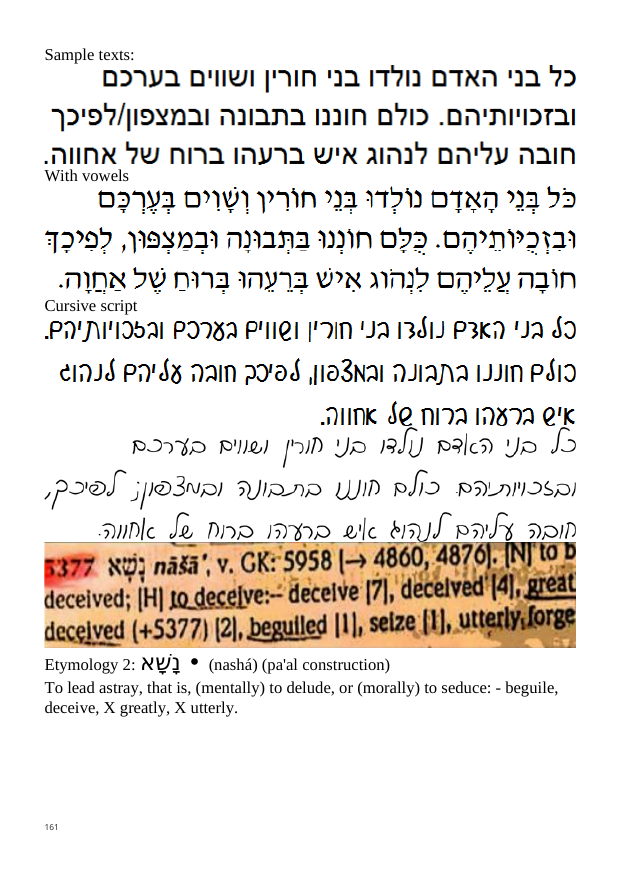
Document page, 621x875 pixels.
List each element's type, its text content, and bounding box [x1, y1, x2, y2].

text Cursive script [44, 295, 576, 314]
text To lead astray, that is, (mentally) to delude, or (morally) to seduce: - beguile, deceive, X greatly, X utterly. [44, 677, 576, 717]
text Sample texts: [44, 44, 576, 63]
text Etymology 2: נָשָׁא • (nashá) (pa'al construction) [44, 649, 576, 675]
text With vowels [44, 166, 576, 185]
picture [44, 316, 576, 426]
picture [44, 186, 576, 294]
picture [44, 427, 576, 648]
picture [44, 65, 576, 165]
